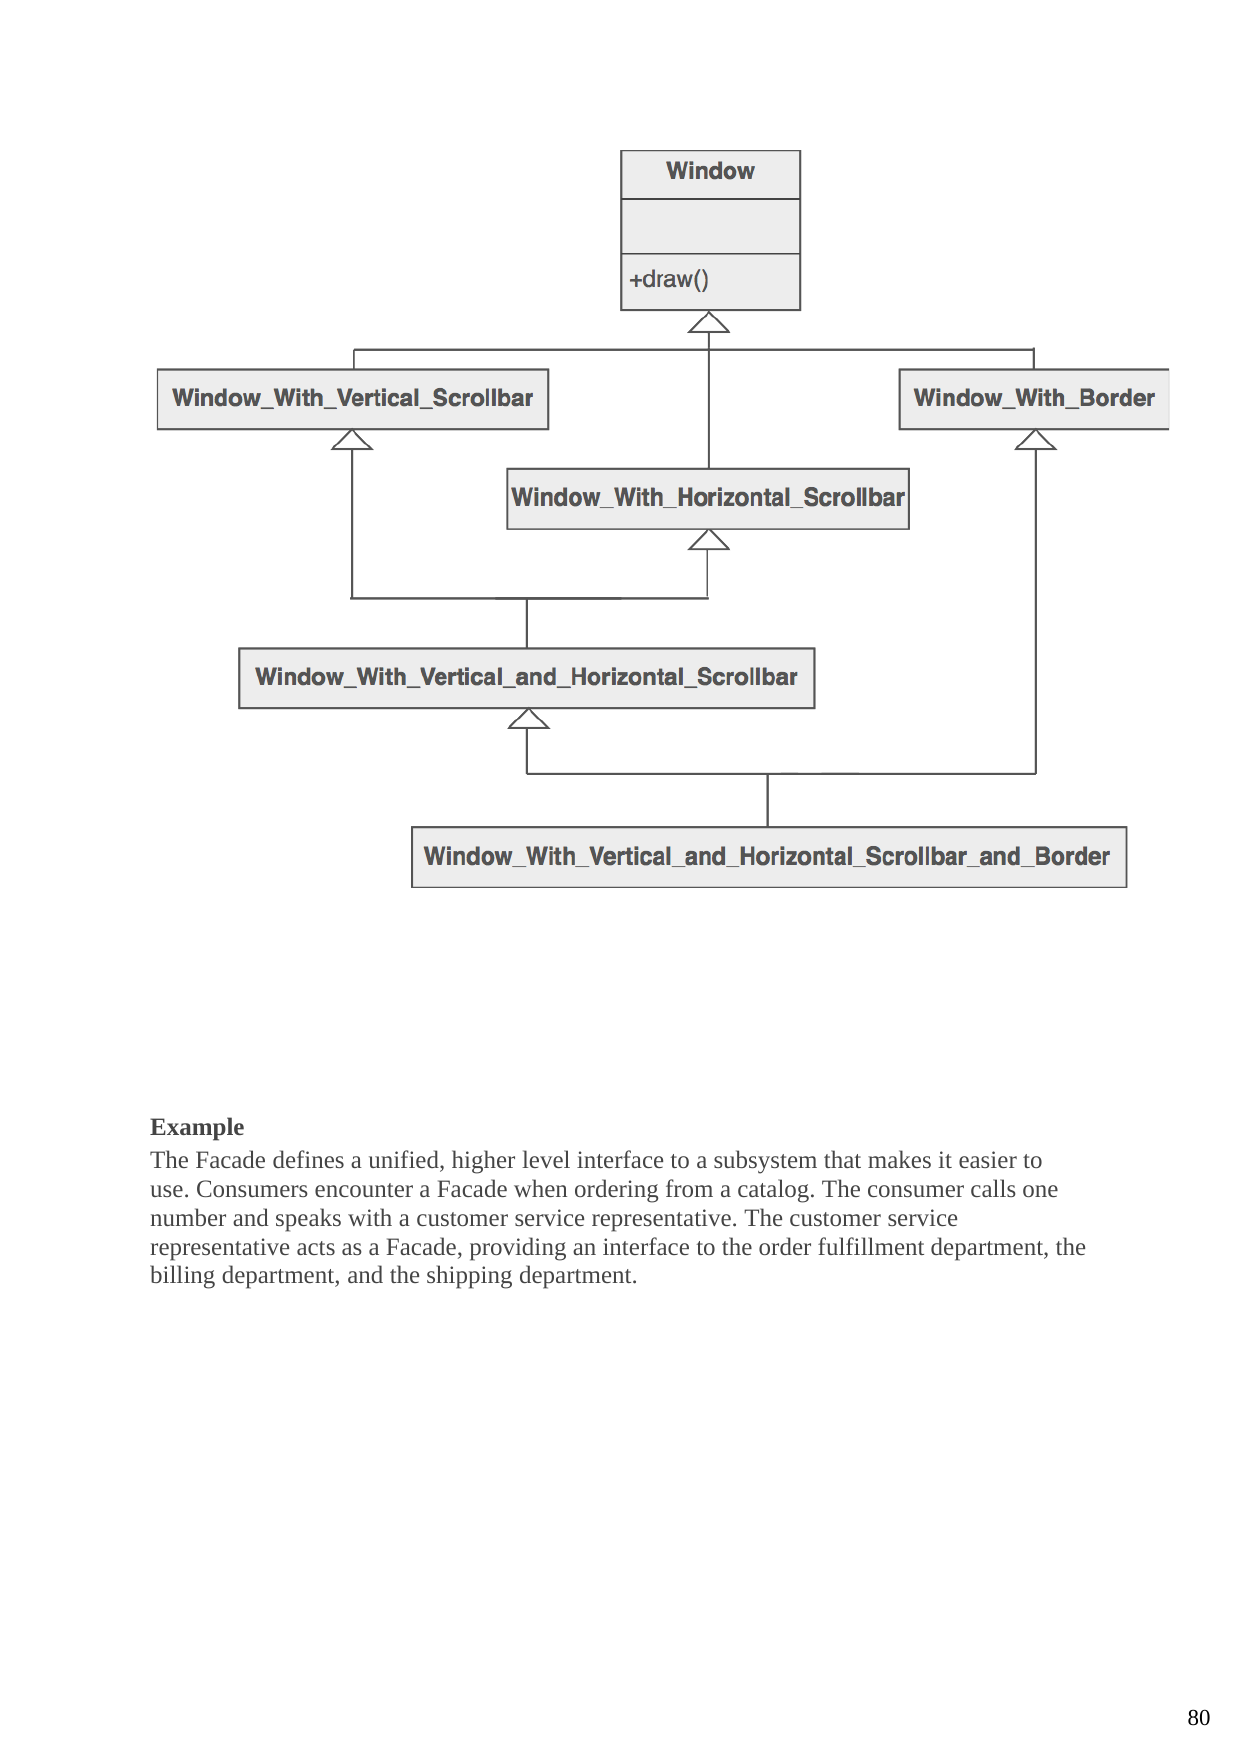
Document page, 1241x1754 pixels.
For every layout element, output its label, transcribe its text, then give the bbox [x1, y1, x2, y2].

picture [156, 150, 1170, 888]
text The Facade defines a unified, higher level interface to a subsystem that makes it easier to use. Consumers encounter a Facade when ordering from a catalog. The consumer calls one number and speaks with a customer service representative. The customer service representative acts as a Facade, providing an interface to the order fulfillment department, the billing department, and the shipping department. [150, 1145, 1088, 1289]
text Example [150, 1112, 1226, 1141]
